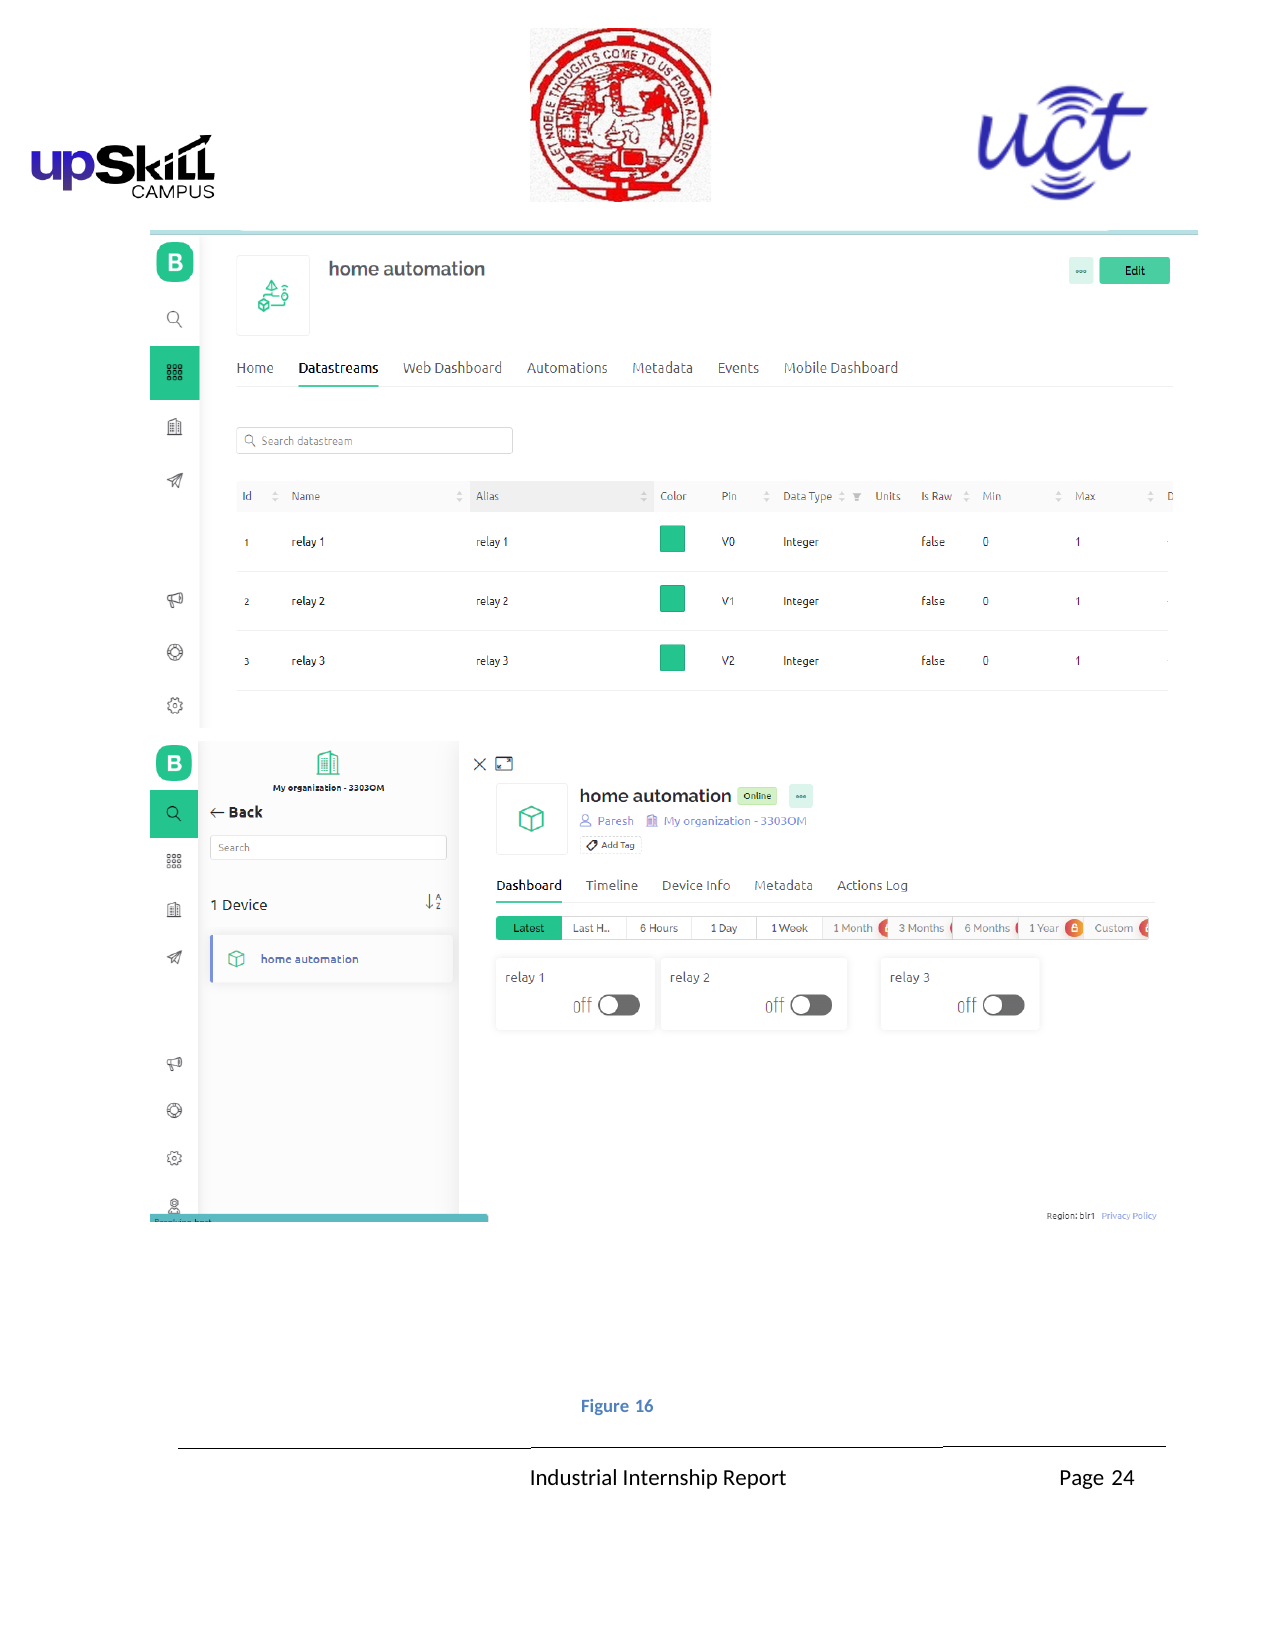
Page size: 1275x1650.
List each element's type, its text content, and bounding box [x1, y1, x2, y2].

picture [150, 230, 1199, 728]
picture [0, 122, 246, 202]
picture [530, 28, 712, 202]
picture [975, 76, 1154, 202]
picture [150, 741, 1168, 1222]
